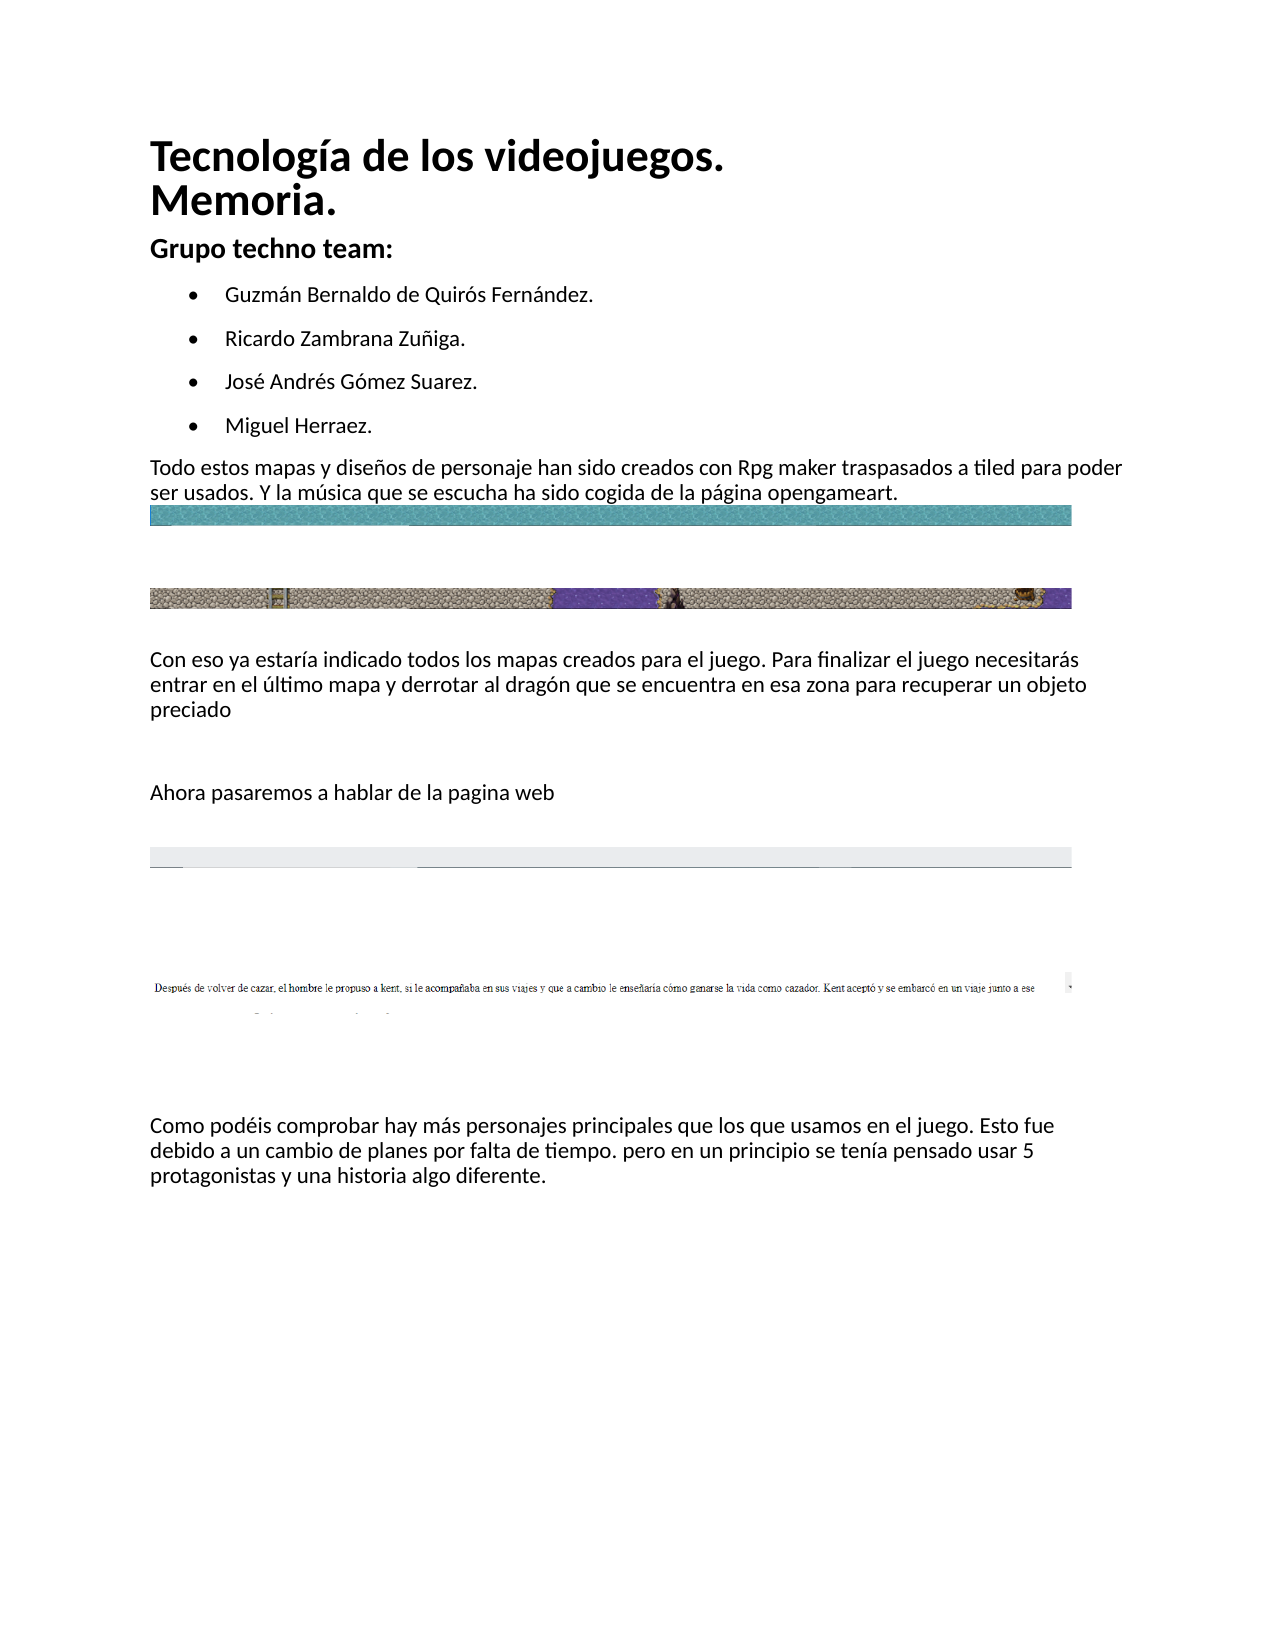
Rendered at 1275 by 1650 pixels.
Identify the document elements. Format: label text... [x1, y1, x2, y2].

text Como podéis comprobar hay más personajes principales que los que usamos en el juego. Esto fue debido a un cambio de planes por falta de tiempo. pero en un principio se tenía pensado usar 5 protagonistas y una historia algo diferente. [150, 1114, 1125, 1189]
list José Andrés Gómez Suarez. [187, 368, 1125, 395]
text Tecnología de los videojuegos. [303, 150, 592, 177]
list Ricardo Zambrana Zuñiga. [187, 324, 1125, 352]
list Miguel Herraez. [187, 412, 1125, 439]
list Guzmán Bernaldo de Quirós Fernández. [187, 281, 1125, 308]
text Grupo techno team: [150, 237, 1125, 264]
text Con eso ya estaría indicado todos los mapas creados para el juego. Para finalizar el juego necesitarás entrar en el último mapa y derrotar al dragón que se encuentra en esa zona para recuperar un objeto preciado [150, 647, 1125, 722]
text Memoria. [150, 194, 1125, 221]
text Todo estos mapas y diseños de personaje han sido creados con Rpg maker traspasados a tiled para poder ser usados. Y la música que se escucha ha sido cogida de la página opengameart. [150, 456, 1125, 506]
text Ahora pasaremos a hablar de la pagina web [150, 781, 1125, 806]
text Tecnología de los videojuegos. [150, 150, 301, 177]
text Tecnología de los videojuegos. [655, 150, 1125, 177]
